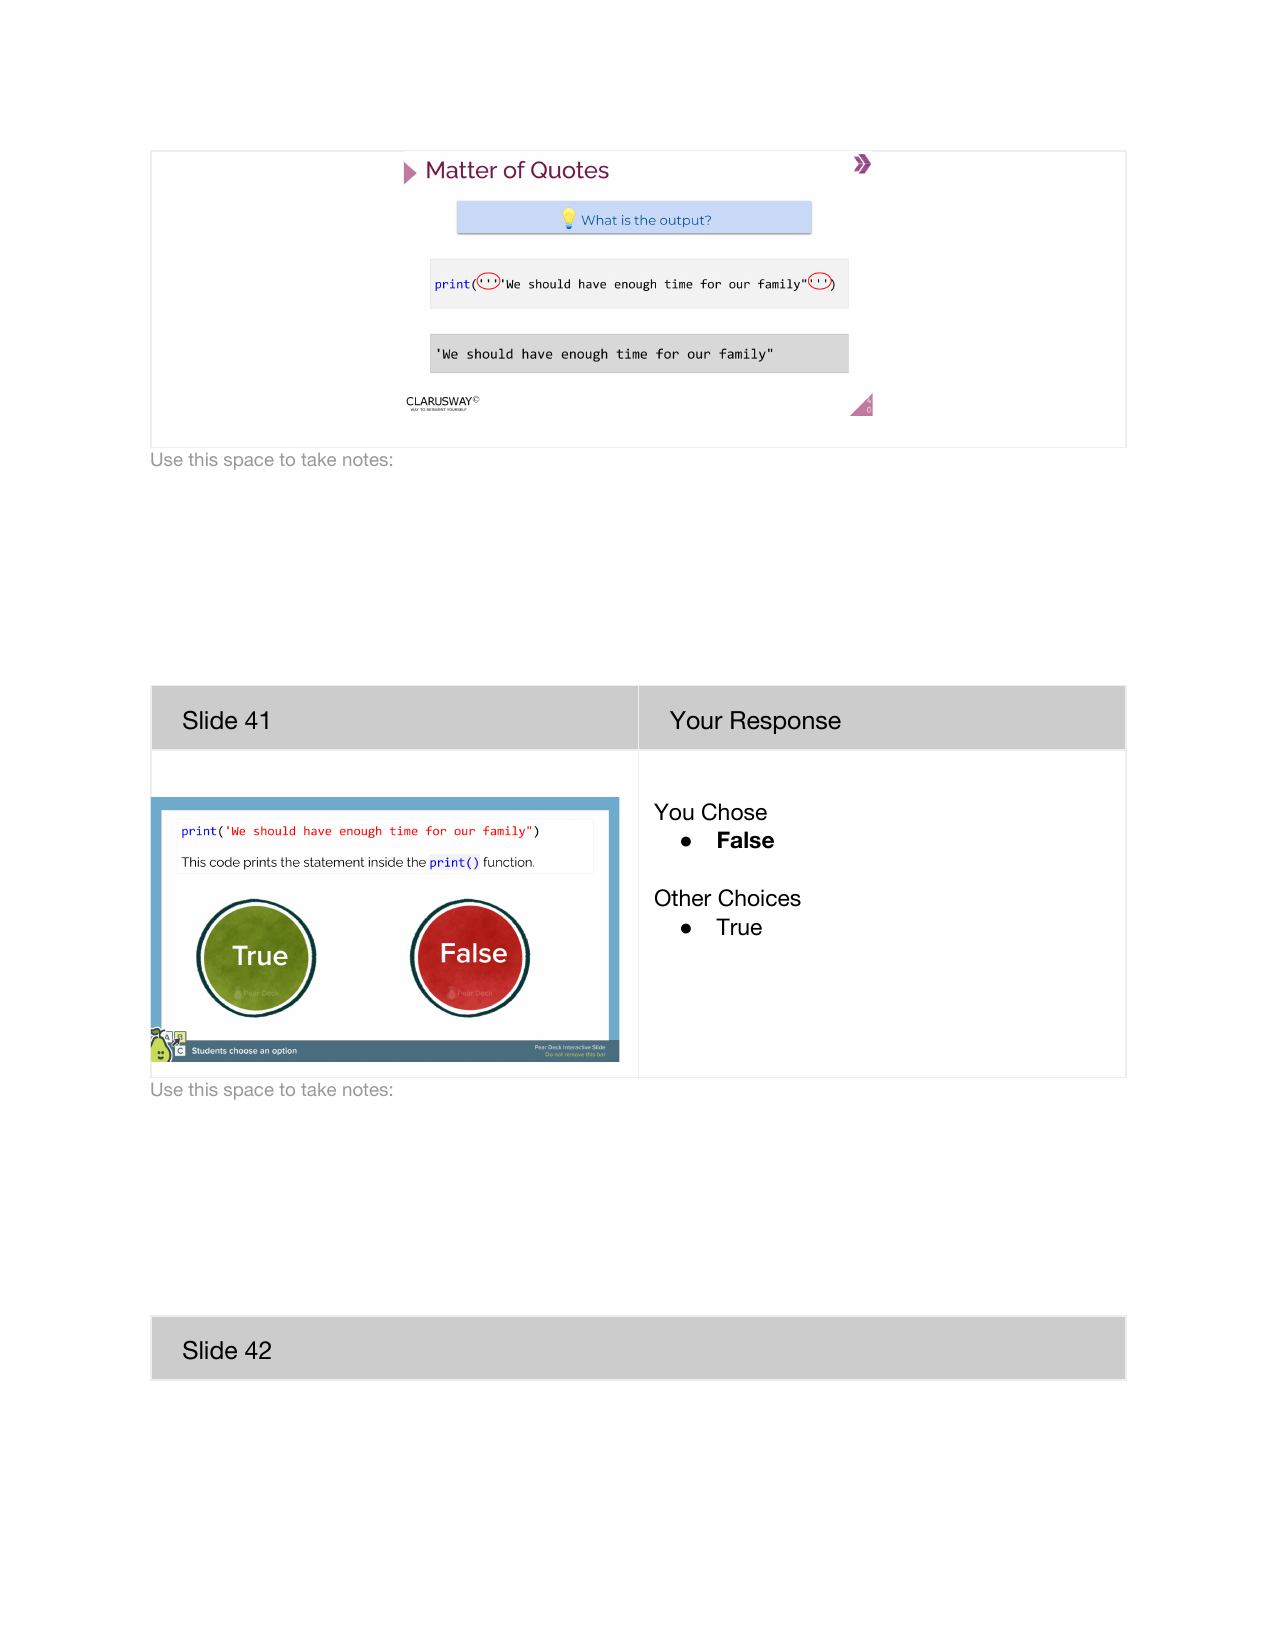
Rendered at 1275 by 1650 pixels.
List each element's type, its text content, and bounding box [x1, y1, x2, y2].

picture [403, 151, 873, 416]
text Use this space to take notes: [150, 1078, 1125, 1102]
table_cell You Chose False Other Choices True [639, 751, 1125, 1077]
table_cell [152, 751, 638, 1077]
table_header Slide 41 [152, 686, 638, 749]
text Use this space to take notes: [150, 448, 1125, 472]
table_cell [152, 152, 1125, 447]
table_header Slide 42 [152, 1317, 1125, 1379]
picture [150, 797, 620, 1062]
table_header Your Response [639, 686, 1125, 749]
